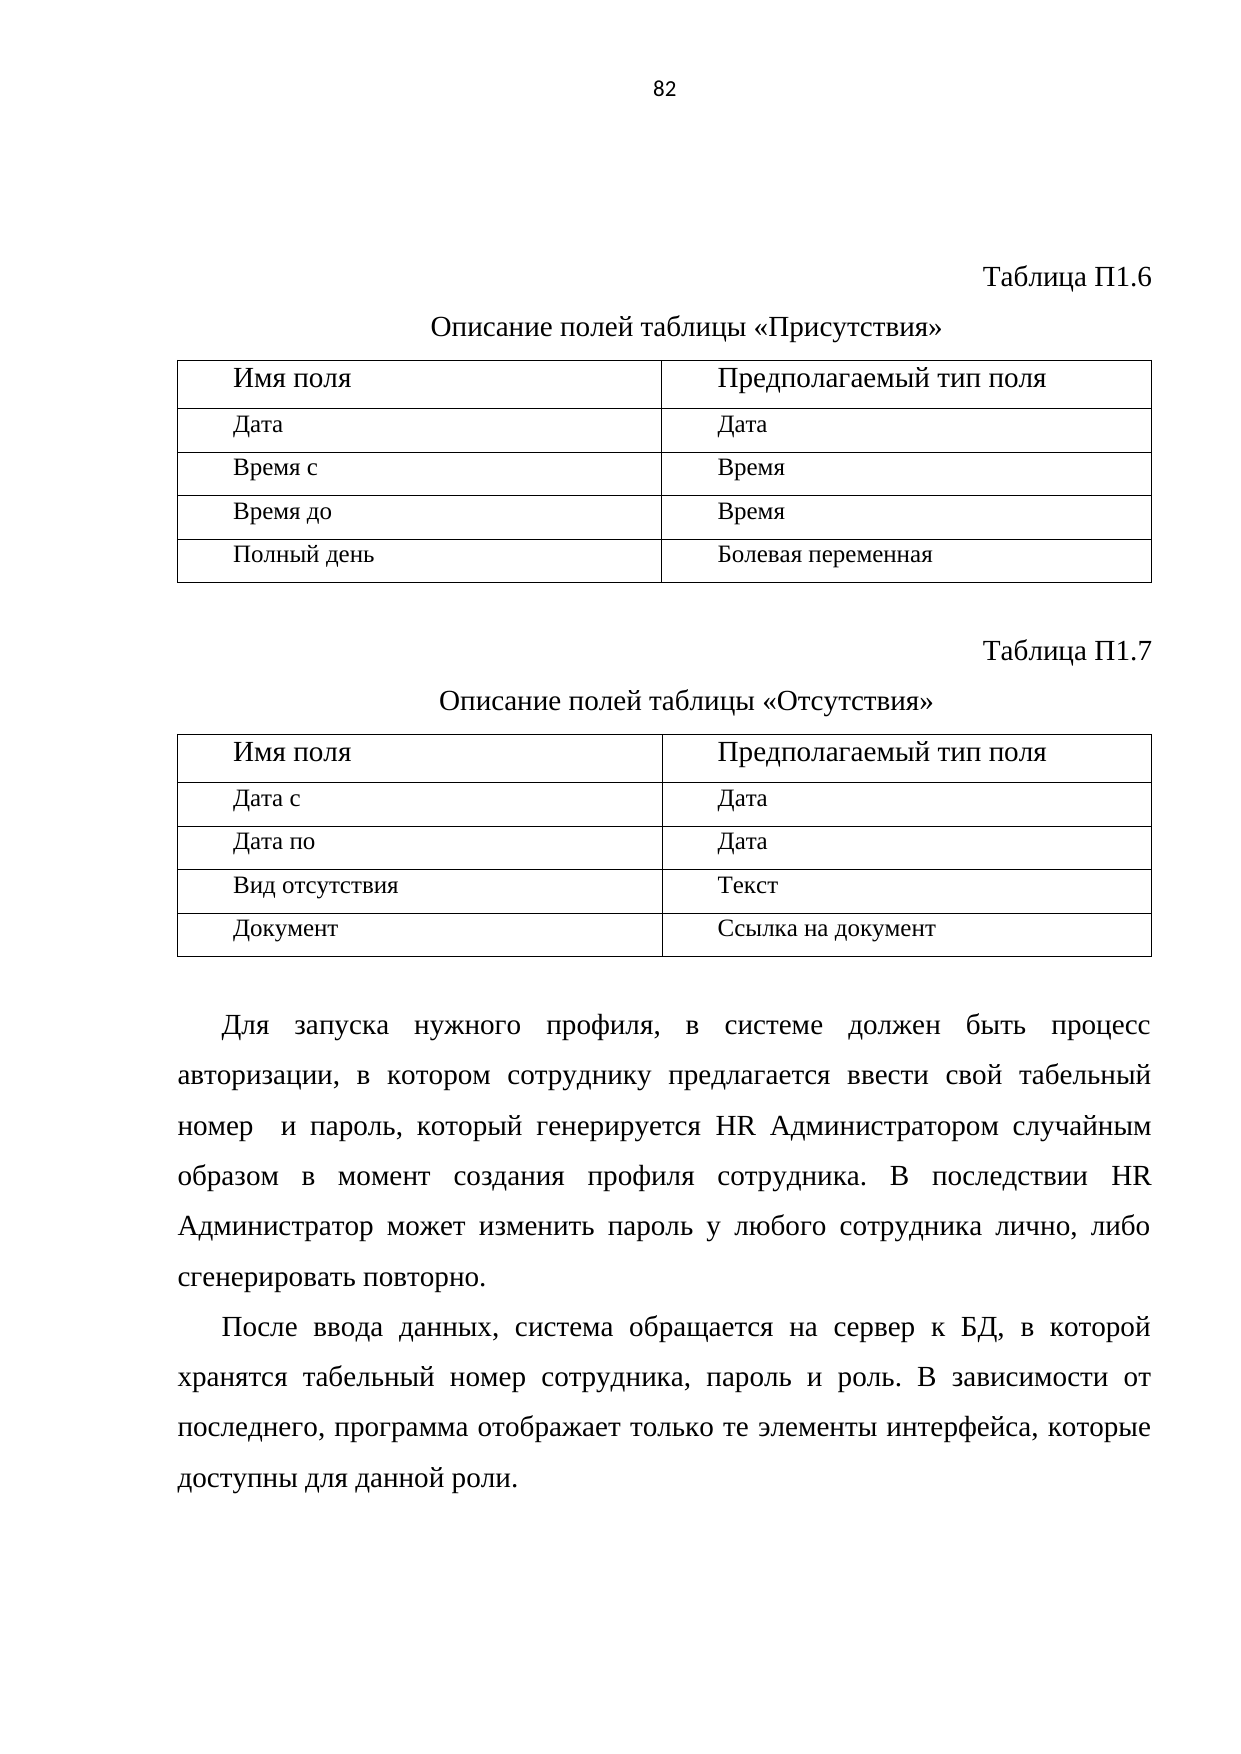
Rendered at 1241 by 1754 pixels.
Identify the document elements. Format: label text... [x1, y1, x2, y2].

text Таблица П1.6 [177, 259, 1152, 293]
text Описание полей таблицы «Отсутствия» [177, 683, 1152, 717]
table_cell Болевая переменная [662, 540, 1151, 582]
table_header Имя поля [178, 735, 662, 782]
table_cell Дата с [178, 783, 662, 826]
table_cell Документ [178, 914, 662, 956]
table_header Предполагаемый тип поля [662, 361, 1151, 408]
table_cell Ссылка на документ [663, 914, 1151, 956]
table_cell Вид отсутствия [178, 870, 662, 913]
table_header Имя поля [178, 361, 661, 408]
table_cell Время до [178, 496, 661, 539]
table_cell Время [662, 453, 1151, 495]
text Таблица П1.7 [177, 633, 1152, 667]
table_cell Текст [663, 870, 1151, 913]
table_cell Дата [178, 409, 661, 452]
text Для запуска нужного профиля, в системе должен быть процесс авторизации, в котором сотруднику предлагается ввести свой табельный номер и пароль, который генерируется HR Администратором случайным образом в момент создания профиля сотрудника. В последствии HR Администратор может изменить пароль у любого сотрудника лично, либо сгенерировать повторно. [177, 1007, 1152, 1292]
table_cell Дата [663, 783, 1151, 826]
table_cell Дата [663, 827, 1151, 869]
text После ввода данных, система обращается на сервер к БД, в которой хранятся табельный номер сотрудника, пароль и роль. В зависимости от последнего, программа отображает только те элементы интерфейса, которые доступны для данной роли. [177, 1309, 1152, 1493]
table_cell Полный день [178, 540, 661, 582]
table_cell Дата [662, 409, 1151, 452]
table_cell Время [662, 496, 1151, 539]
table_cell Время с [178, 453, 661, 495]
table_header Предполагаемый тип поля [663, 735, 1151, 782]
text Описание полей таблицы «Присутствия» [177, 309, 1152, 343]
table_cell Дата по [178, 827, 662, 869]
